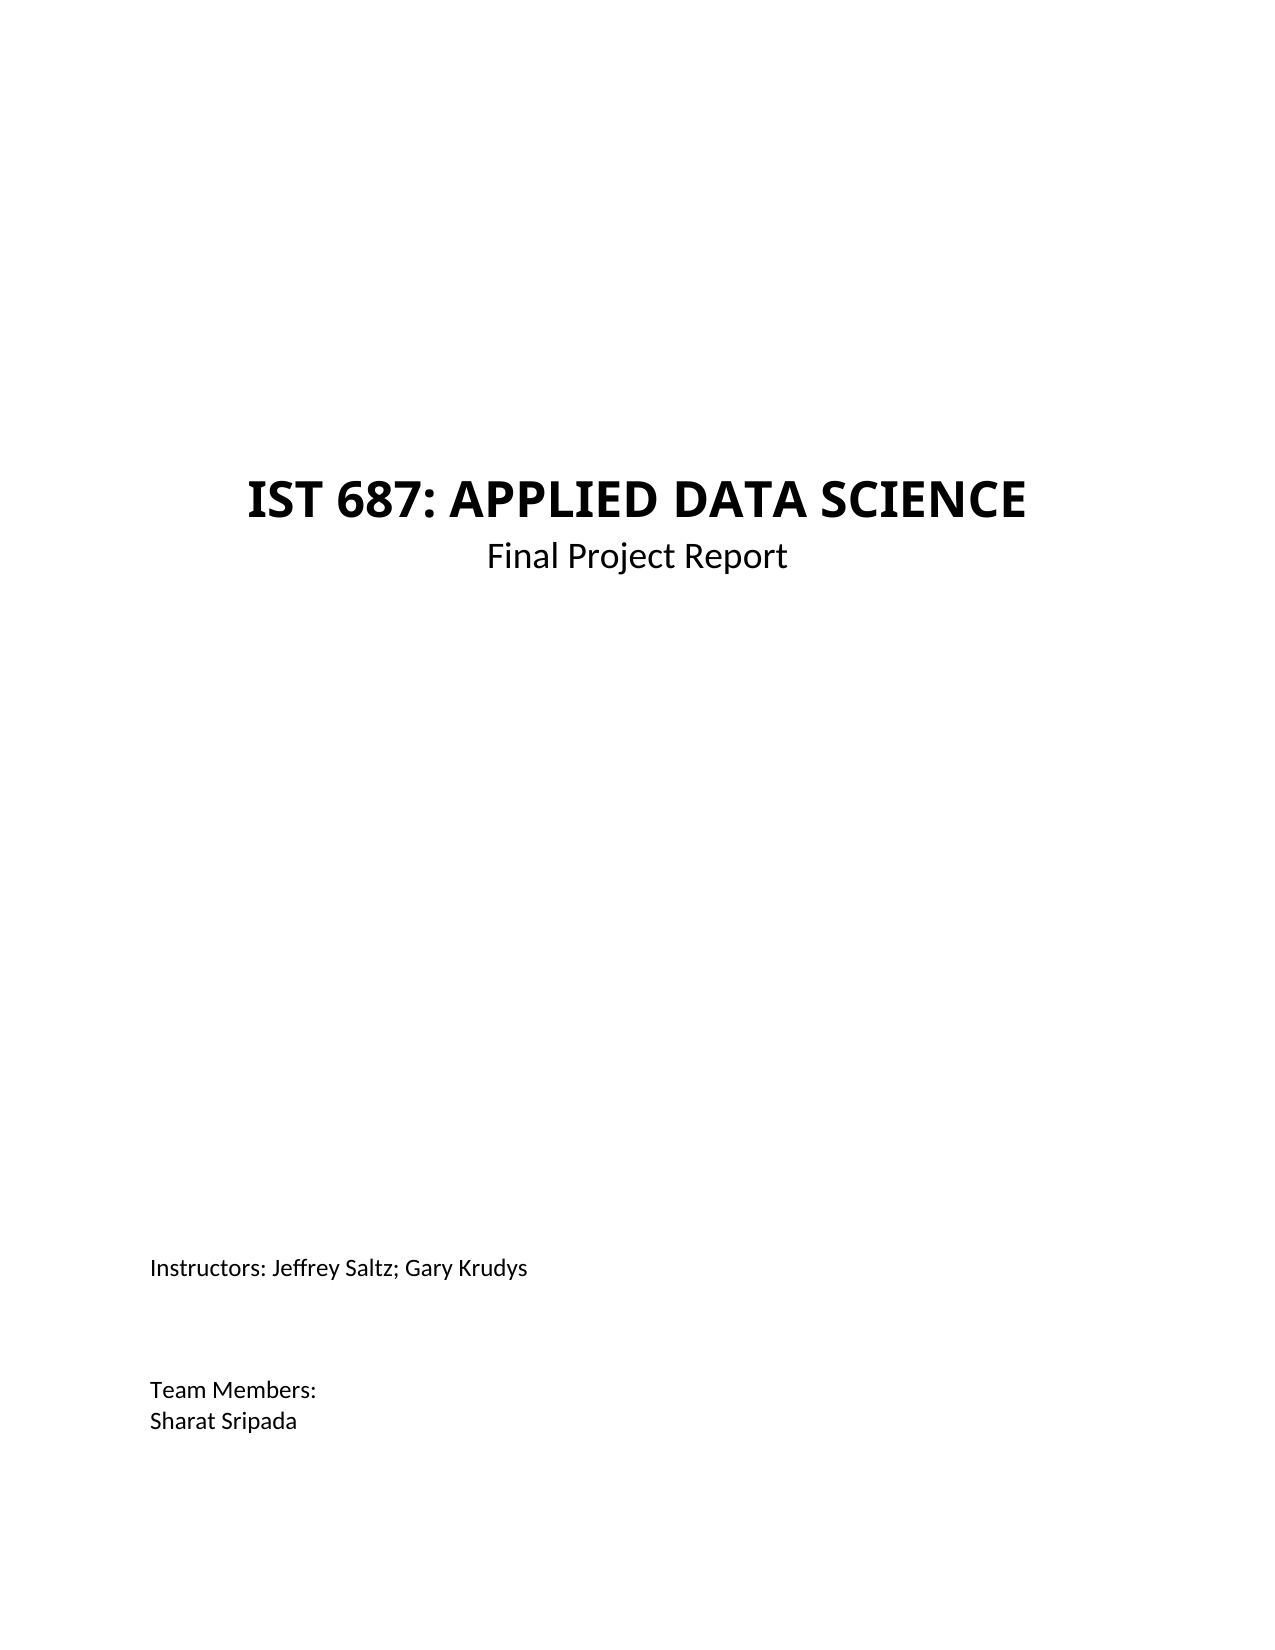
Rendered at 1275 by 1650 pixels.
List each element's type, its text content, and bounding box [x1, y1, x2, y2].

text Instructors: Jeffrey Saltz; Gary Krudys [150, 1252, 1125, 1283]
text Team Members: [150, 1374, 1125, 1405]
text IST 687: APPLIED DATA SCIENCE [150, 464, 1125, 532]
text Final Project Report [150, 532, 1125, 578]
text Sharat Sripada [150, 1405, 1125, 1435]
